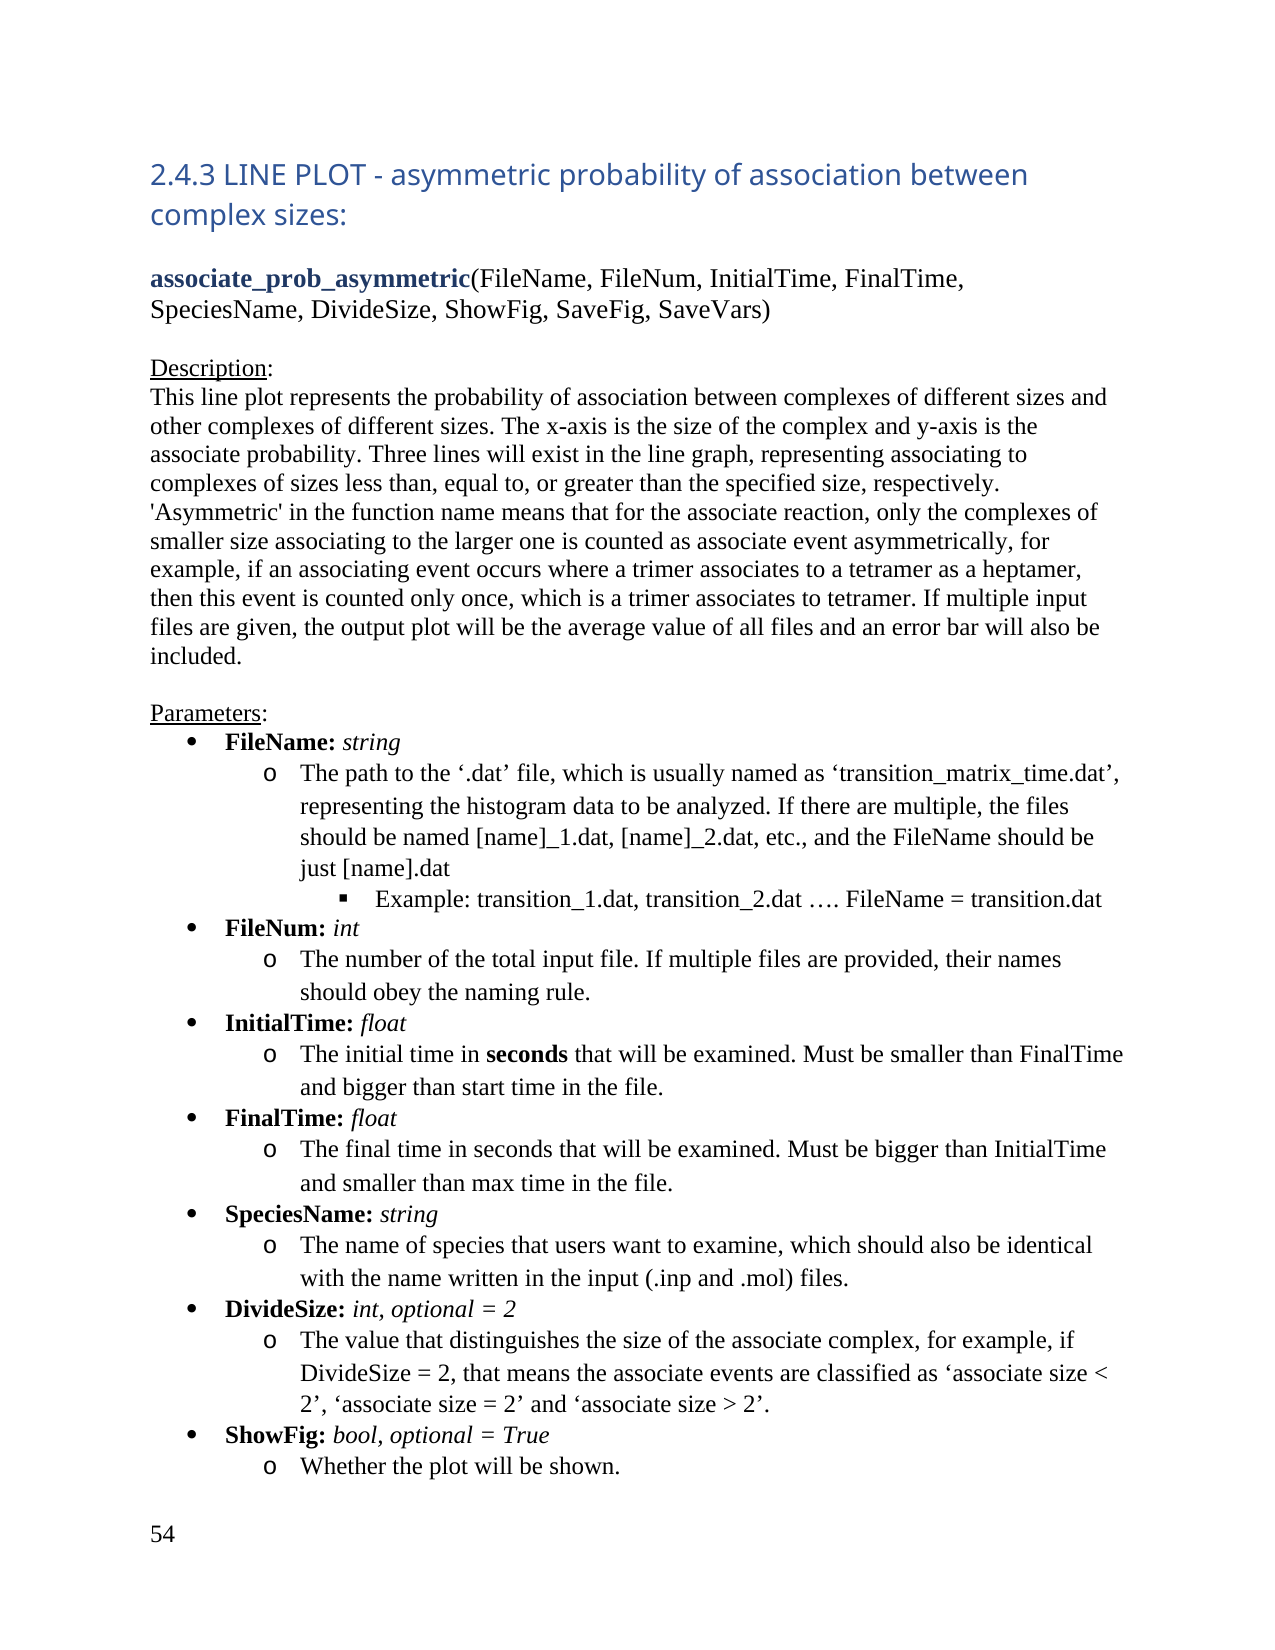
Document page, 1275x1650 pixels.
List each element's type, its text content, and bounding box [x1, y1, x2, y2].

text Description: [150, 353, 1125, 382]
list Whether the plot will be shown. [262, 1451, 1125, 1482]
list The final time in seconds that will be examined. Must be bigger than InitialTime and smaller than max time in the file. [262, 1134, 1125, 1196]
list ShowFig: bool, optional = True [187, 1420, 1125, 1449]
list FileNum: int [187, 913, 1125, 942]
list The number of the total input file. If multiple files are provided, their names should obey the naming rule. [262, 944, 1125, 1006]
list The initial time in seconds that will be examined. Must be smaller than FinalTime and bigger than start time in the file. [262, 1039, 1125, 1101]
list The value that distinguishes the size of the associate complex, for example, if DivideSize = 2, that means the associate events are classified as ‘associate size < 2’, ‘associate size = 2’ and ‘associate size > 2’. [262, 1325, 1125, 1418]
subtitle 2.4.3 LINE PLOT - asymmetric probability of association between complex sizes: [150, 154, 1125, 233]
list The name of species that users want to examine, which should also be identical with the name written in the input (.inp and .mol) files. [262, 1230, 1125, 1292]
list FinalTime: float [187, 1103, 1125, 1132]
list SpeciesName: string [187, 1199, 1125, 1227]
text Parameters: [150, 698, 1125, 727]
list FileName: string [187, 727, 1125, 756]
list InitialTime: float [187, 1008, 1125, 1037]
text This line plot represents the probability of association between complexes of different sizes and other complexes of different sizes. The x-axis is the size of the complex and y-axis is the associate probability. Three lines will exist in the line graph, representing associating to complexes of sizes less than, equal to, or greater than the specified size, respectively. 'Asymmetric' in the function name means that for the associate reaction, only the complexes of smaller size associating to the larger one is counted as associate event asymmetrically, for example, if an associating event occurs where a trimer associates to a tetramer as a heptamer, then this event is counted only once, which is a trimer associates to tetramer. If multiple input files are given, the output plot will be the average value of all files and an error bar will also be included. [150, 382, 1125, 669]
list Example: transition_1.dat, transition_2.dat …. FileName = transition.dat [337, 884, 1125, 913]
list The path to the ‘.dat’ file, which is usually named as ‘transition_matrix_time.dat’, representing the histogram data to be analyzed. If there are multiple, the files should be named [name]_1.dat, [name]_2.dat, etc., and the FileName should be just [name].dat [262, 758, 1125, 882]
text associate_prob_asymmetric(FileName, FileNum, InitialTime, FinalTime, SpeciesName, DivideSize, ShowFig, SaveFig, SaveVars) [150, 262, 1125, 324]
list DivideSize: int, optional = 2 [187, 1294, 1125, 1323]
